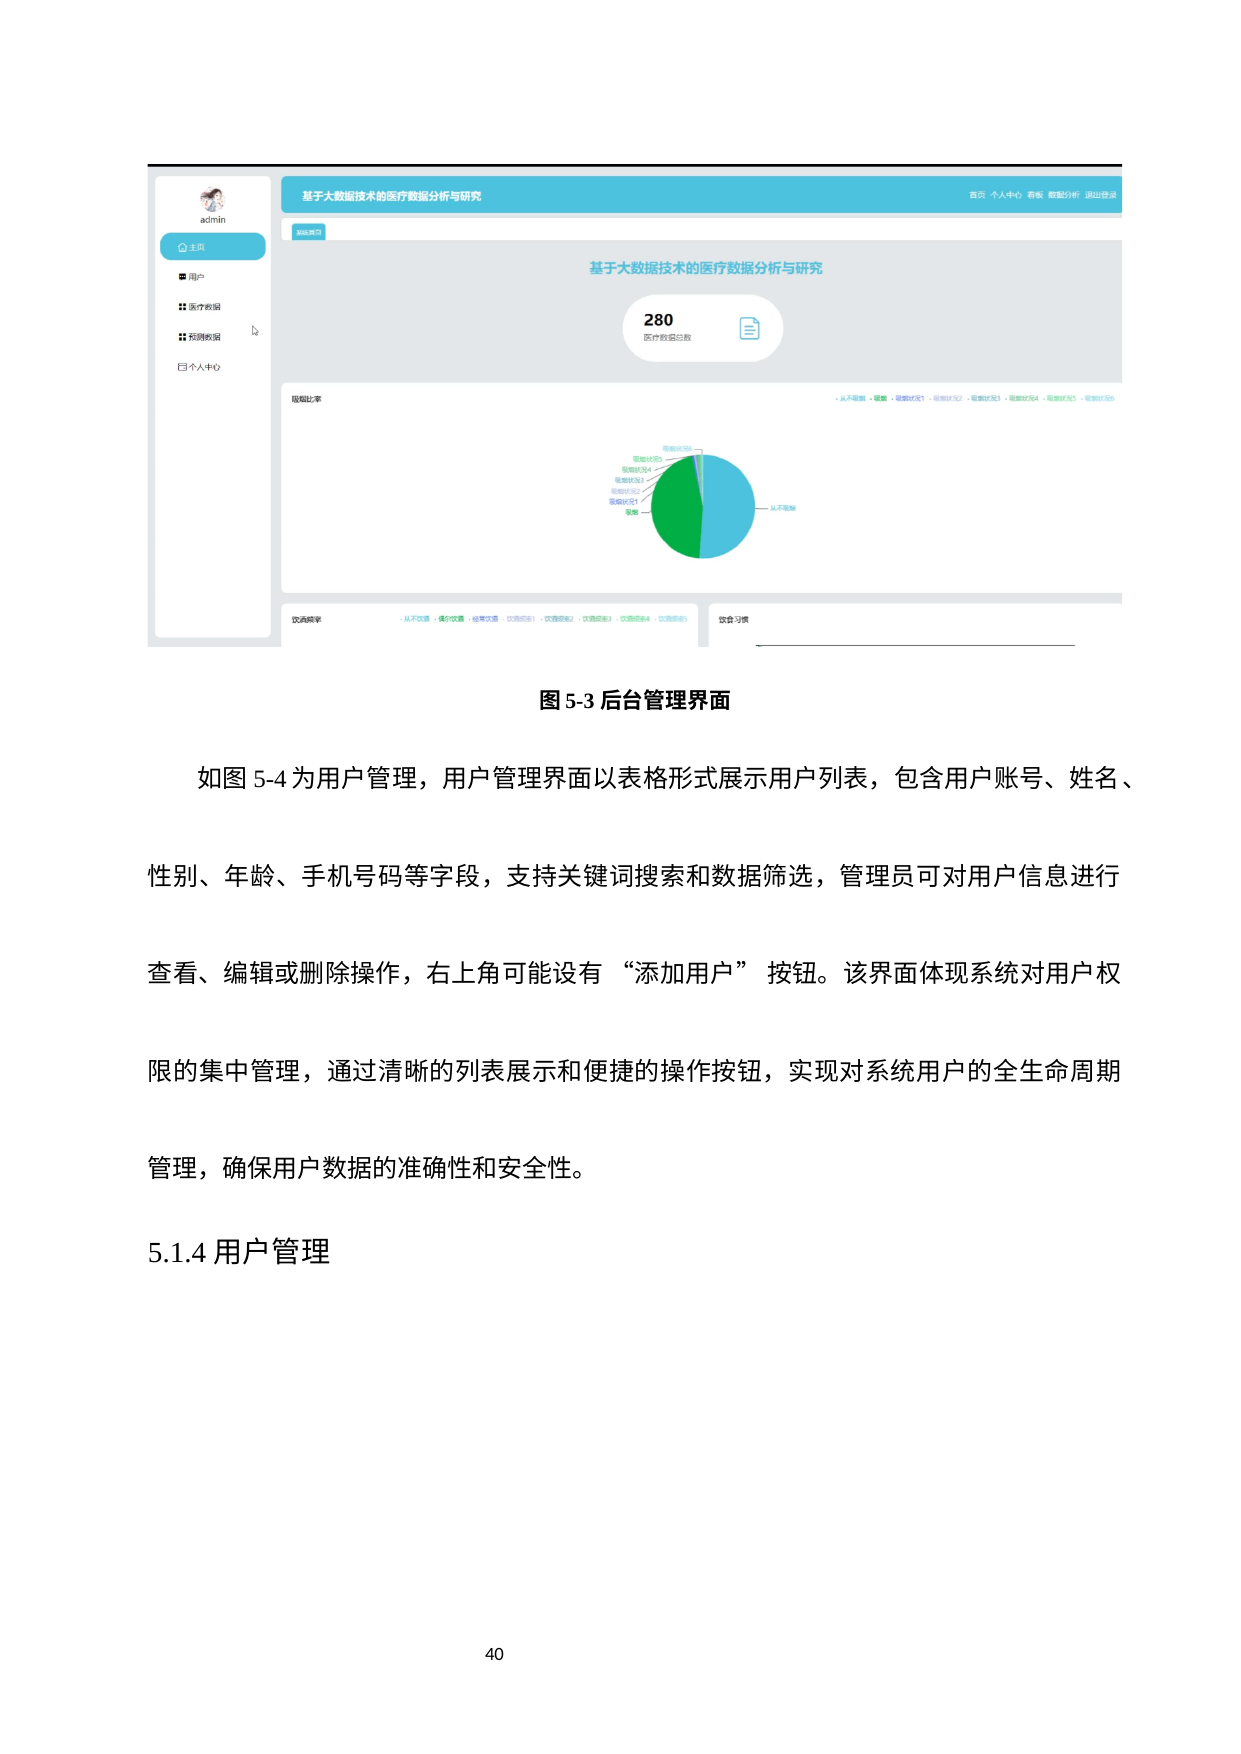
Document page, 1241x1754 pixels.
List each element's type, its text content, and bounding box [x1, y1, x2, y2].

text 如图5-4为用户管理，用户管理界面以表格形式展示用户列表，包含用户账号、姓名、性别、年龄、手机号码等字段，支持关键词搜索和数据筛选，管理员可对用户信息进行查看、编辑或删除操作，右上角可能设有 “添加用户” 按钮。该界面体现系统对用户权限的集中管理，通过清晰的列表展示和便捷的操作按钮，实现对系统用户的全生命周期管理，确保用户数据的准确性和安全性。 [148, 744, 1122, 1199]
text 5.1.4 用户管理 [148, 1217, 1122, 1282]
text 图5-3 后台管理界面 [148, 682, 1122, 715]
picture [147, 164, 1123, 647]
